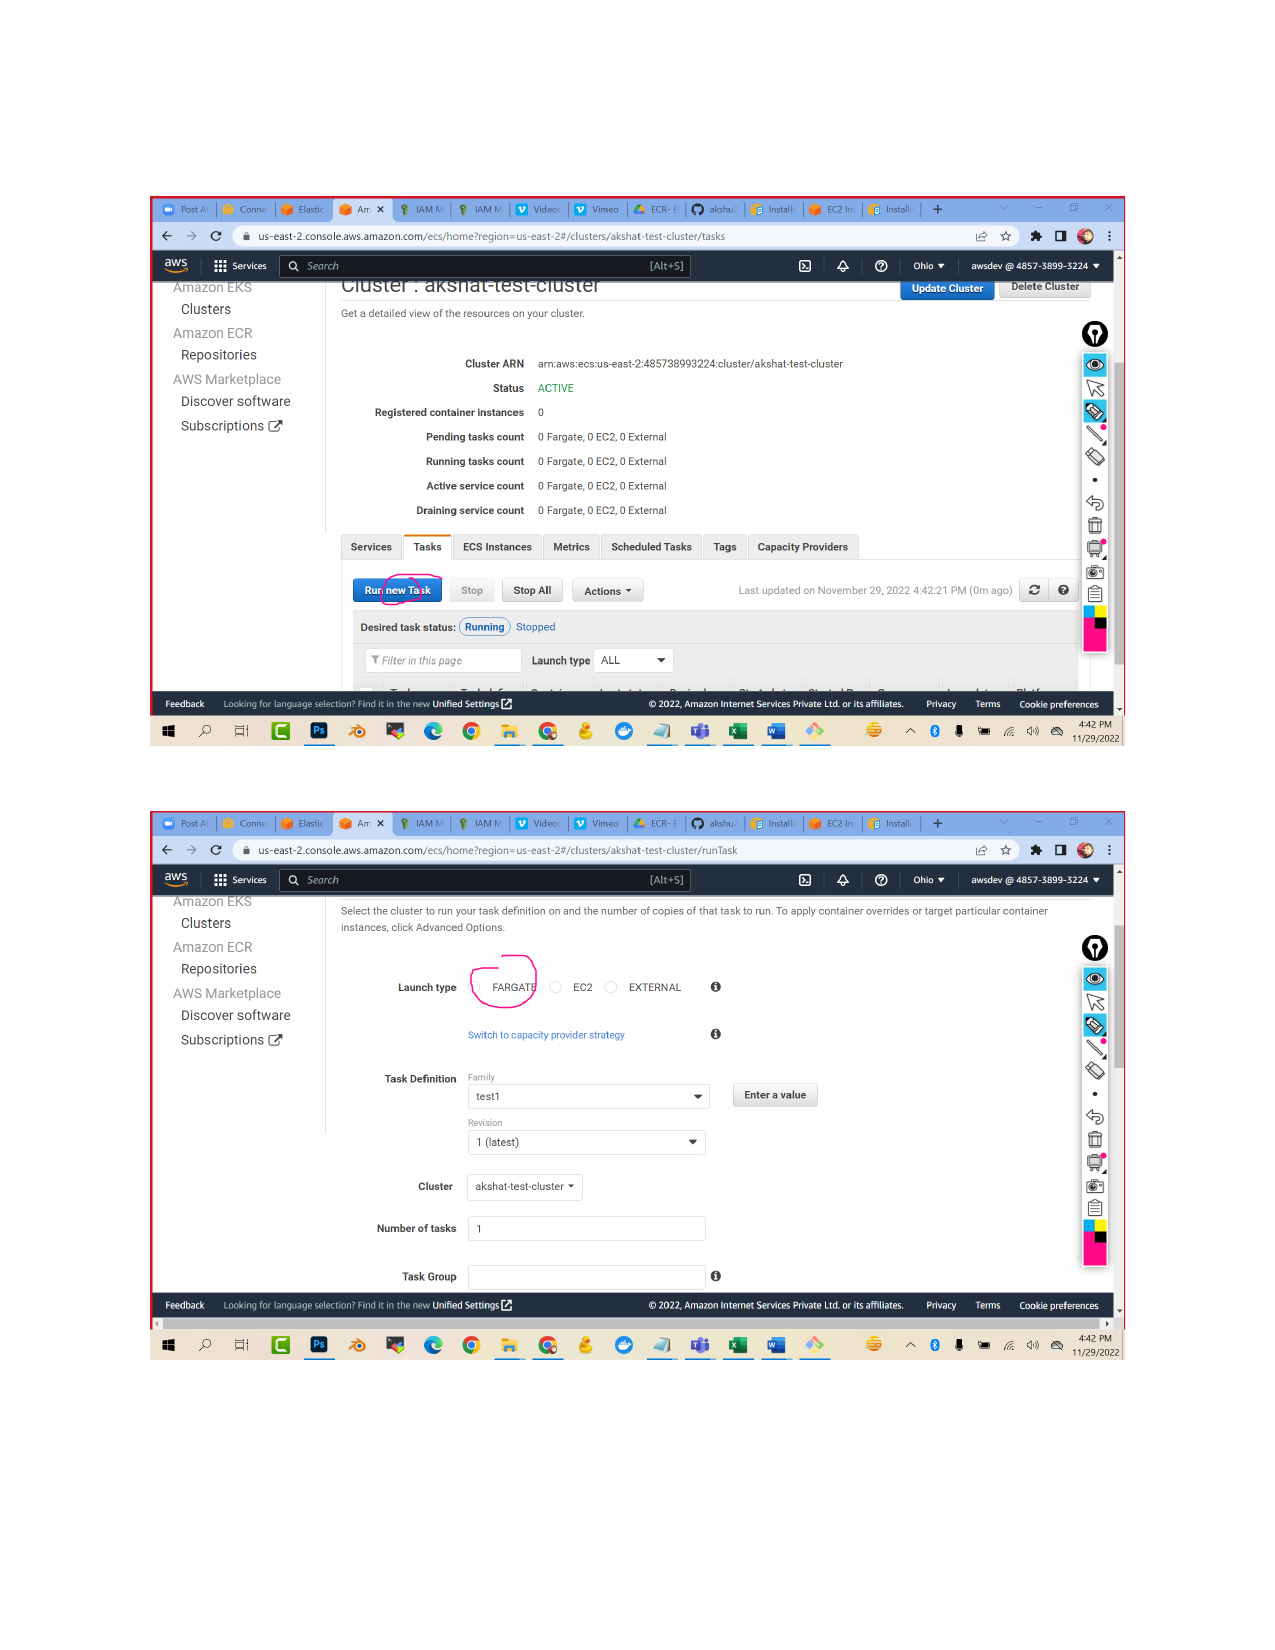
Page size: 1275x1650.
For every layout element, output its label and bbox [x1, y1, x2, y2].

picture [150, 811, 1125, 1360]
picture [150, 196, 1125, 746]
